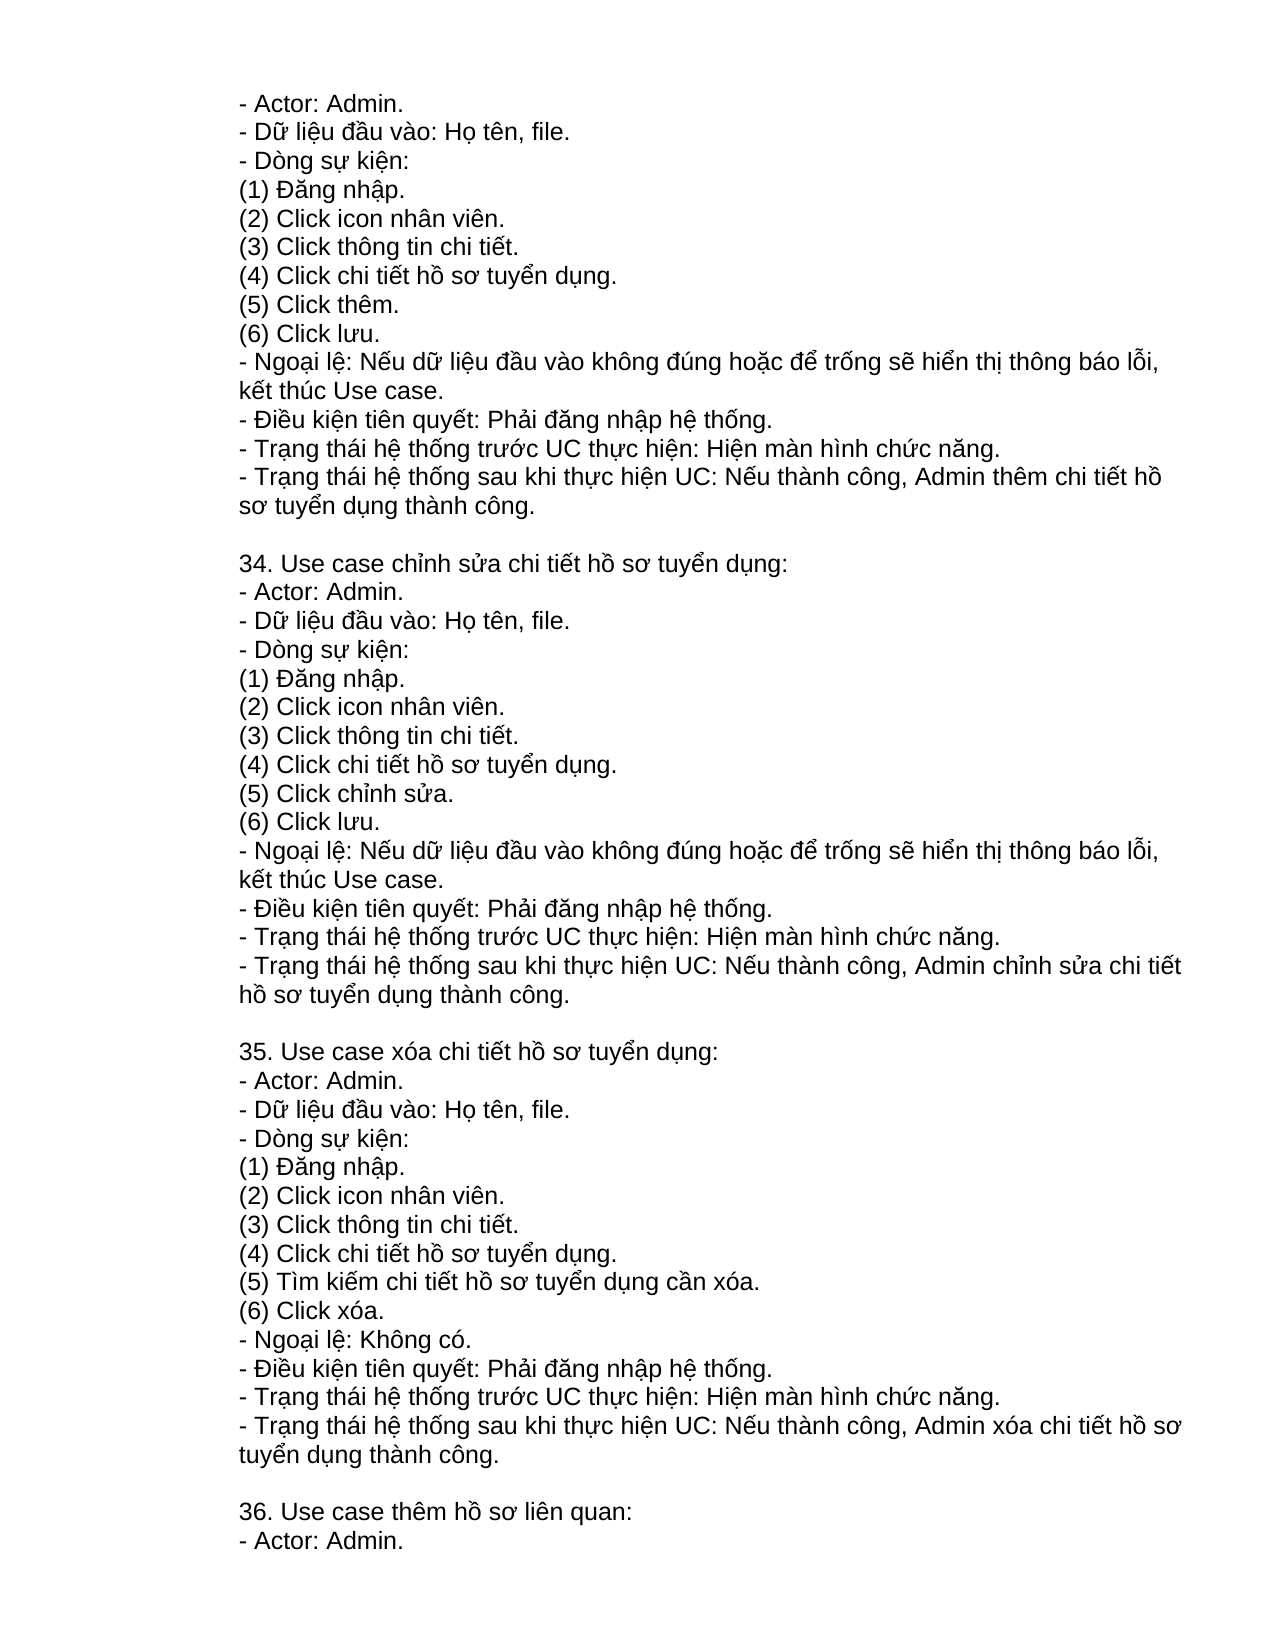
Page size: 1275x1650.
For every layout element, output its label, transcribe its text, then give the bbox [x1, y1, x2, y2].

list (3) Click thông tin chi tiết. [239, 232, 1186, 261]
list - Điều kiện tiên quyết: Phải đăng nhập hệ thống. [239, 894, 1186, 922]
list - Trạng thái hệ thống trước UC thực hiện: Hiện màn hình chức năng. [239, 922, 1186, 951]
list (6) Click xóa. [239, 1296, 1186, 1325]
list (5) Click chỉnh sửa. [239, 779, 1186, 807]
list - Dữ liệu đầu vào: Họ tên, file. [239, 1095, 1186, 1124]
list - Điều kiện tiên quyết: Phải đăng nhập hệ thống. [239, 1354, 1186, 1382]
list 35. Use case xóa chi tiết hồ sơ tuyển dụng: [239, 1037, 1186, 1066]
list - Actor: Admin. [239, 1066, 1186, 1095]
list (2) Click icon nhân viên. [239, 204, 1186, 232]
list (1) Đăng nhập. [239, 1152, 1186, 1181]
list (4) Click chi tiết hồ sơ tuyển dụng. [239, 750, 1186, 779]
list (1) Đăng nhập. [239, 175, 1186, 204]
list (5) Tìm kiếm chi tiết hồ sơ tuyển dụng cần xóa. [239, 1267, 1186, 1296]
list - Trạng thái hệ thống sau khi thực hiện UC: Nếu thành công, Admin thêm chi tiết hồ sơ tuyển dụng thành công. [239, 462, 1186, 520]
list (2) Click icon nhân viên. [239, 692, 1186, 721]
list (4) Click chi tiết hồ sơ tuyển dụng. [239, 1239, 1186, 1267]
list (6) Click lưu. [239, 807, 1186, 836]
list (1) Đăng nhập. [239, 664, 1186, 692]
list - Điều kiện tiên quyết: Phải đăng nhập hệ thống. [239, 405, 1186, 434]
list - Dữ liệu đầu vào: Họ tên, file. [239, 117, 1186, 146]
list (6) Click lưu. [239, 319, 1186, 347]
list - Ngoại lệ: Nếu dữ liệu đầu vào không đúng hoặc để trống sẽ hiển thị thông báo lỗi, kết thúc Use case. [239, 836, 1186, 894]
list 34. Use case chỉnh sửa chi tiết hồ sơ tuyển dụng: [239, 549, 1186, 577]
list - Ngoại lệ: Không có. [239, 1325, 1186, 1354]
list - Dòng sự kiện: [239, 146, 1186, 175]
list - Trạng thái hệ thống sau khi thực hiện UC: Nếu thành công, Admin chỉnh sửa chi tiết hồ sơ tuyển dụng thành công. [239, 951, 1186, 1009]
list - Dòng sự kiện: [239, 1124, 1186, 1152]
list - Actor: Admin. [239, 89, 1186, 117]
list - Ngoại lệ: Nếu dữ liệu đầu vào không đúng hoặc để trống sẽ hiển thị thông báo lỗi, kết thúc Use case. [239, 347, 1186, 405]
list - Trạng thái hệ thống trước UC thực hiện: Hiện màn hình chức năng. [239, 1382, 1186, 1411]
list 36. Use case thêm hồ sơ liên quan: [239, 1497, 1186, 1526]
list (2) Click icon nhân viên. [239, 1181, 1186, 1210]
list (4) Click chi tiết hồ sơ tuyển dụng. [239, 261, 1186, 290]
list - Actor: Admin. [239, 577, 1186, 606]
list - Dữ liệu đầu vào: Họ tên, file. [239, 606, 1186, 635]
list - Dòng sự kiện: [239, 635, 1186, 664]
list - Actor: Admin. [239, 1526, 1186, 1555]
list (5) Click thêm. [239, 290, 1186, 319]
list (3) Click thông tin chi tiết. [239, 1210, 1186, 1239]
list - Trạng thái hệ thống sau khi thực hiện UC: Nếu thành công, Admin xóa chi tiết hồ sơ tuyển dụng thành công. [239, 1411, 1186, 1469]
list - Trạng thái hệ thống trước UC thực hiện: Hiện màn hình chức năng. [239, 434, 1186, 462]
list (3) Click thông tin chi tiết. [239, 721, 1186, 750]
